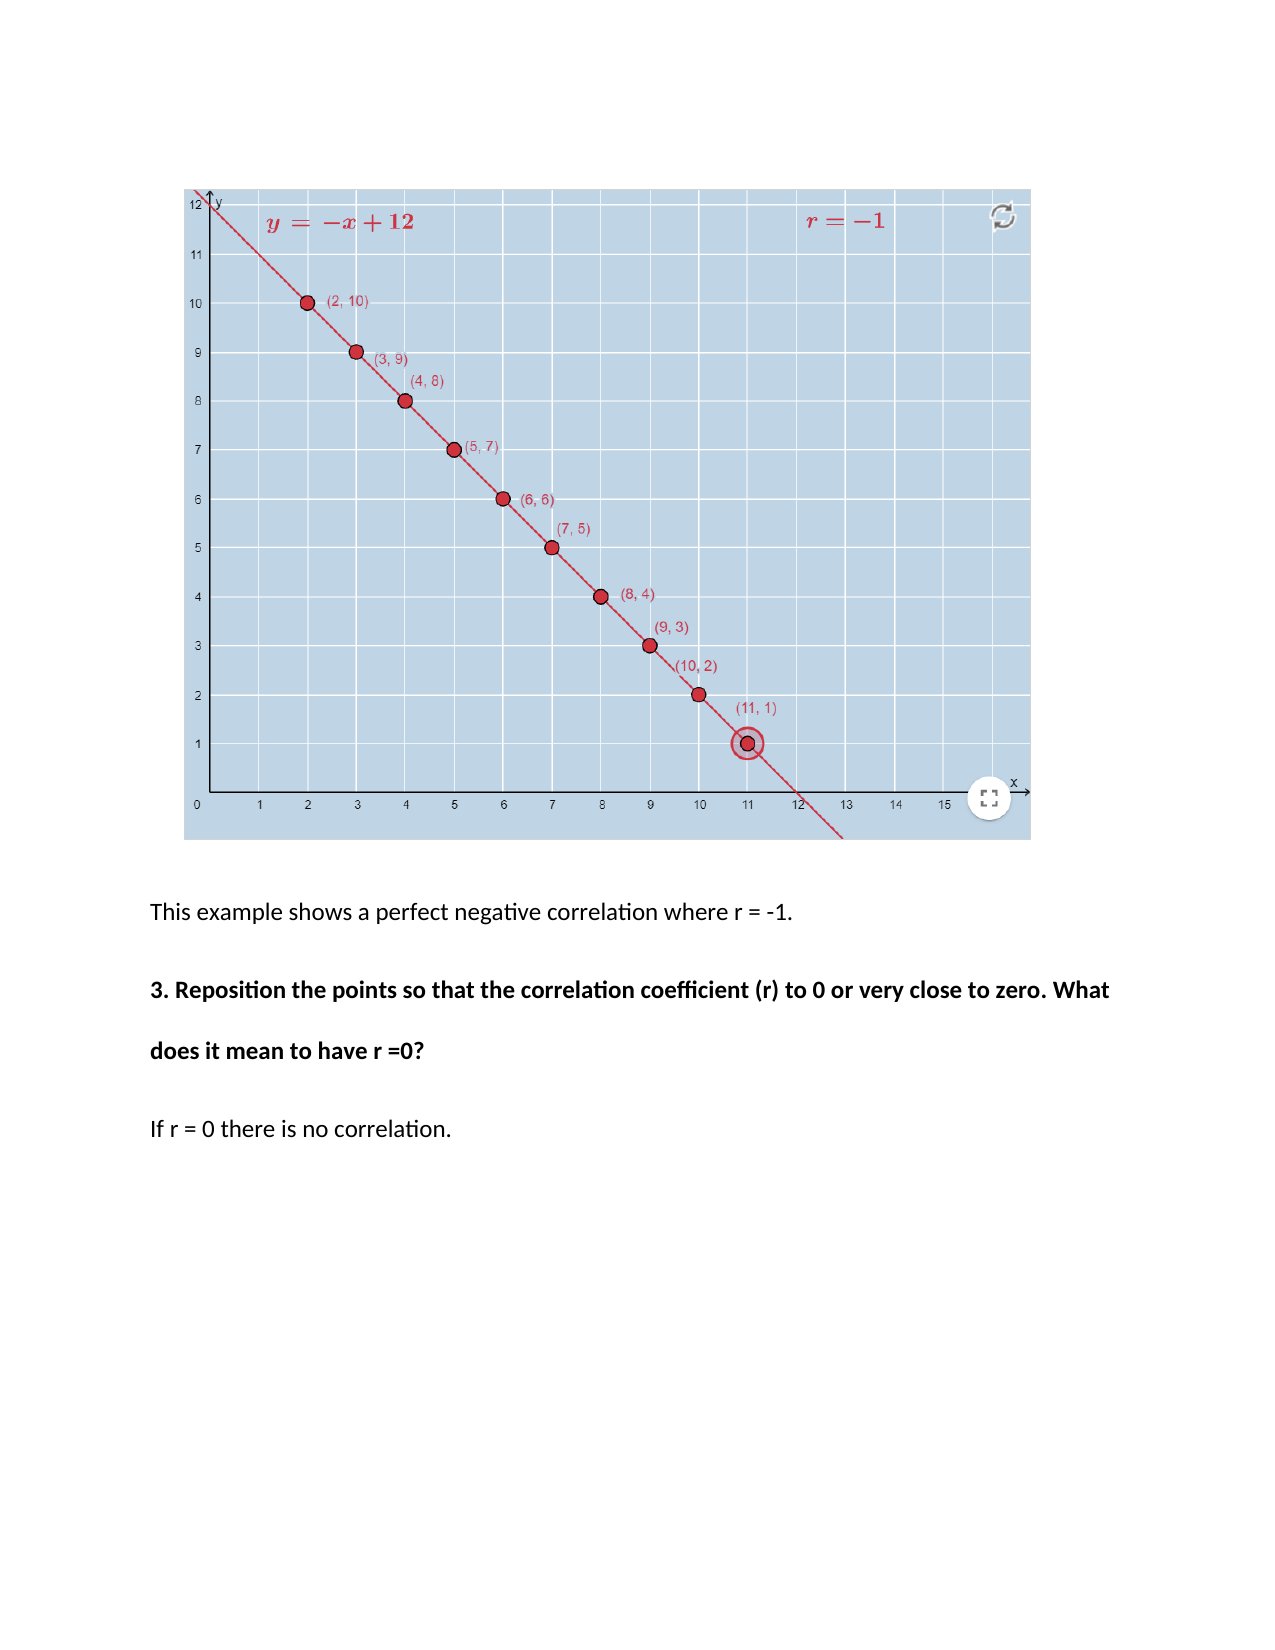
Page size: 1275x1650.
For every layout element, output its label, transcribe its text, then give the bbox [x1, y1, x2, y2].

text 3. Reposition the points so that the correlation coefficient (r) to 0 or very close to zero. What does it mean to have r =0? [150, 974, 1125, 1066]
text If r = 0 there is no correlation. [150, 1113, 1125, 1143]
picture [150, 150, 1125, 852]
text This example shows a perfect negative correlation where r = -1. [150, 897, 1125, 927]
